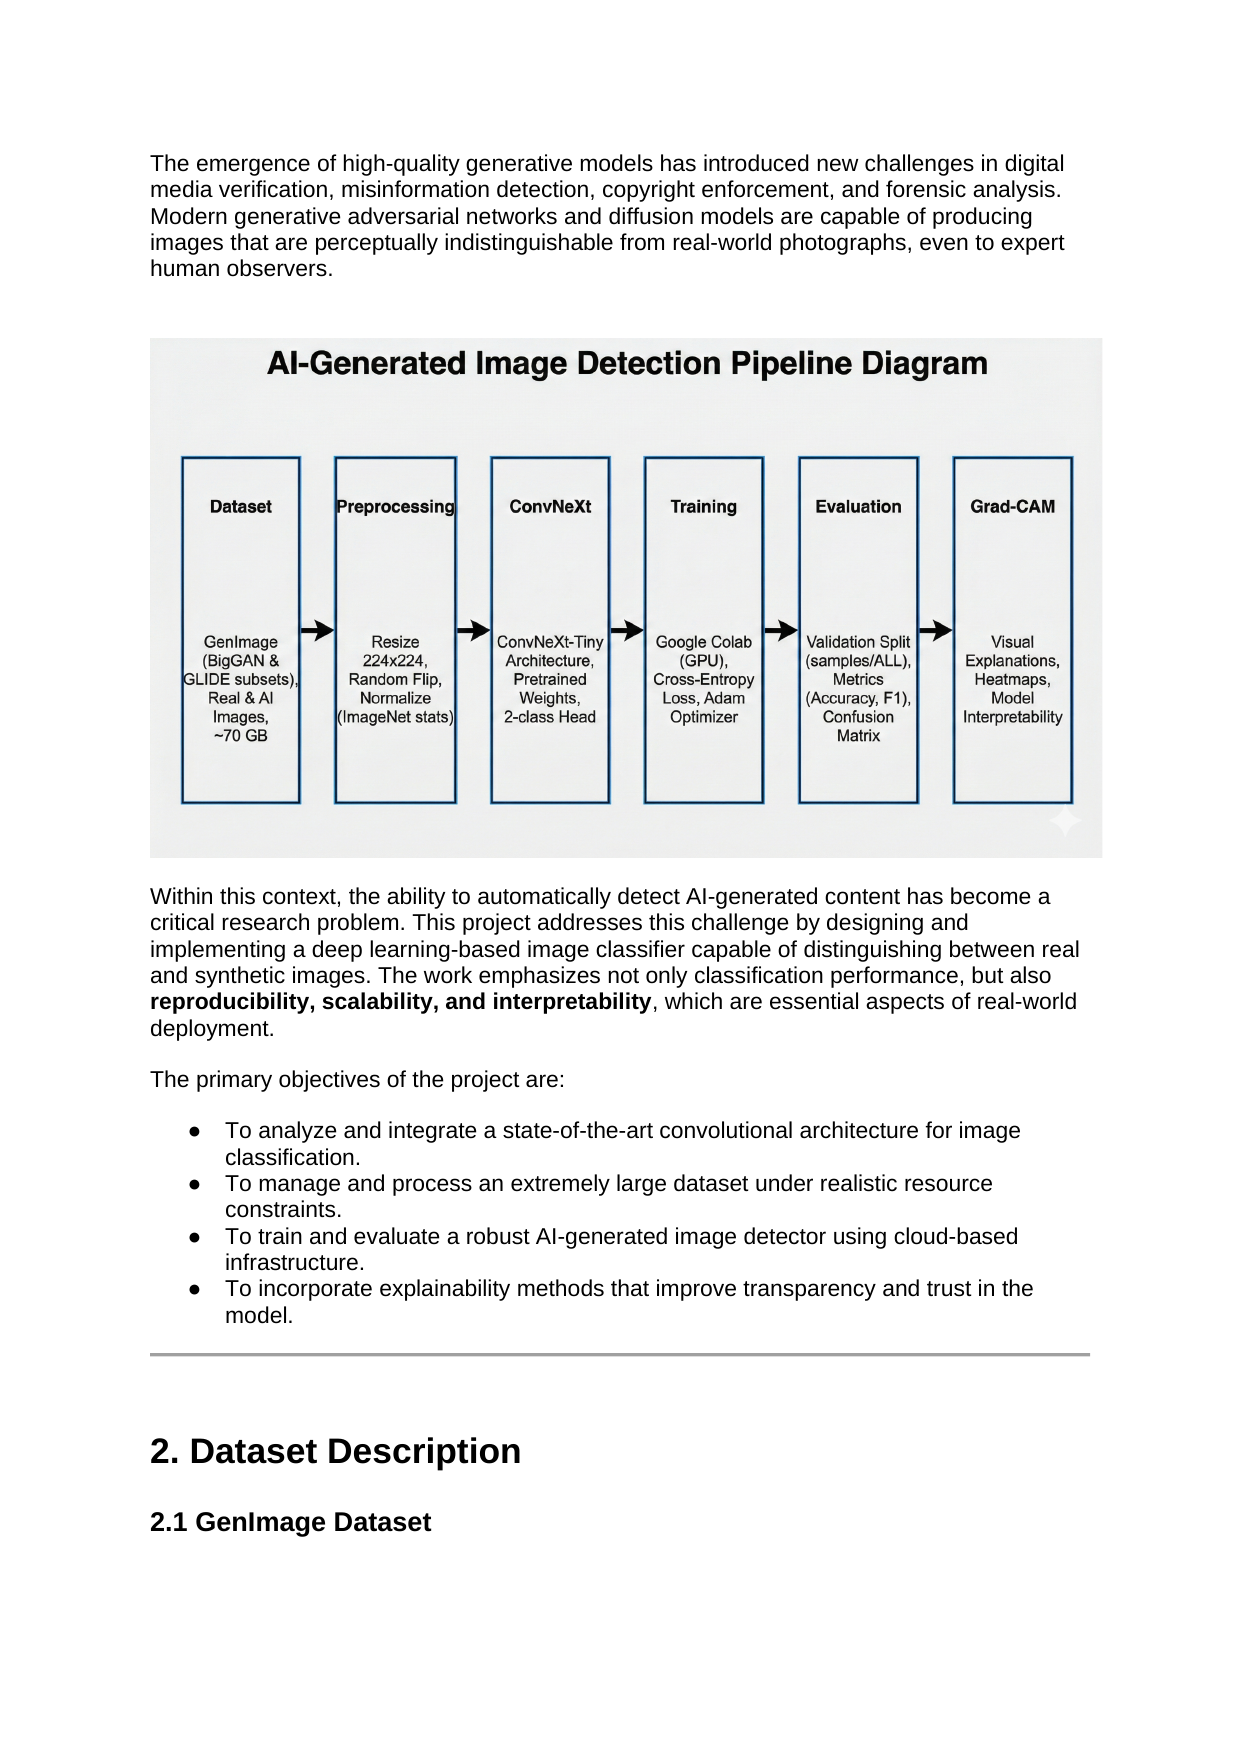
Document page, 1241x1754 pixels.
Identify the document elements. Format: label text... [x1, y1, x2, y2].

text Within this context, the ability to automatically detect AI-generated content has become a critical research problem. This project addresses this challenge by designing and implementing a deep learning-based image classifier capable of distinguishing between real and synthetic images. The work emphasizes not only classification performance, but also reproducibility, scalability, and interpretability, which are essential aspects of real-world deployment. [150, 858, 1090, 1041]
text The emergence of high-quality generative models has introduced new challenges in digital media verification, misinformation detection, copyright enforcement, and forensic analysis. Modern generative adversarial networks and diffusion models are capable of producing images that are perceptually indistinguishable from real-world photographs, even to expert human observers. [150, 150, 1090, 282]
subtitle 2.1 GenImage Dataset [150, 1506, 1090, 1537]
picture [150, 338, 1103, 858]
list To incorporate explainability methods that improve transparency and trust in the model. [187, 1275, 1090, 1328]
list To train and evaluate a robust AI-generated image detector using cloud-based infrastructure. [187, 1223, 1090, 1275]
list To analyze and integrate a state-of-the-art convolutional architecture for image classification. [187, 1117, 1090, 1170]
text 2. Dataset Description [150, 1430, 1090, 1471]
text The primary objectives of the project are: [150, 1066, 1090, 1092]
list To manage and process an extremely large dataset under realistic resource constraints. [187, 1170, 1090, 1223]
